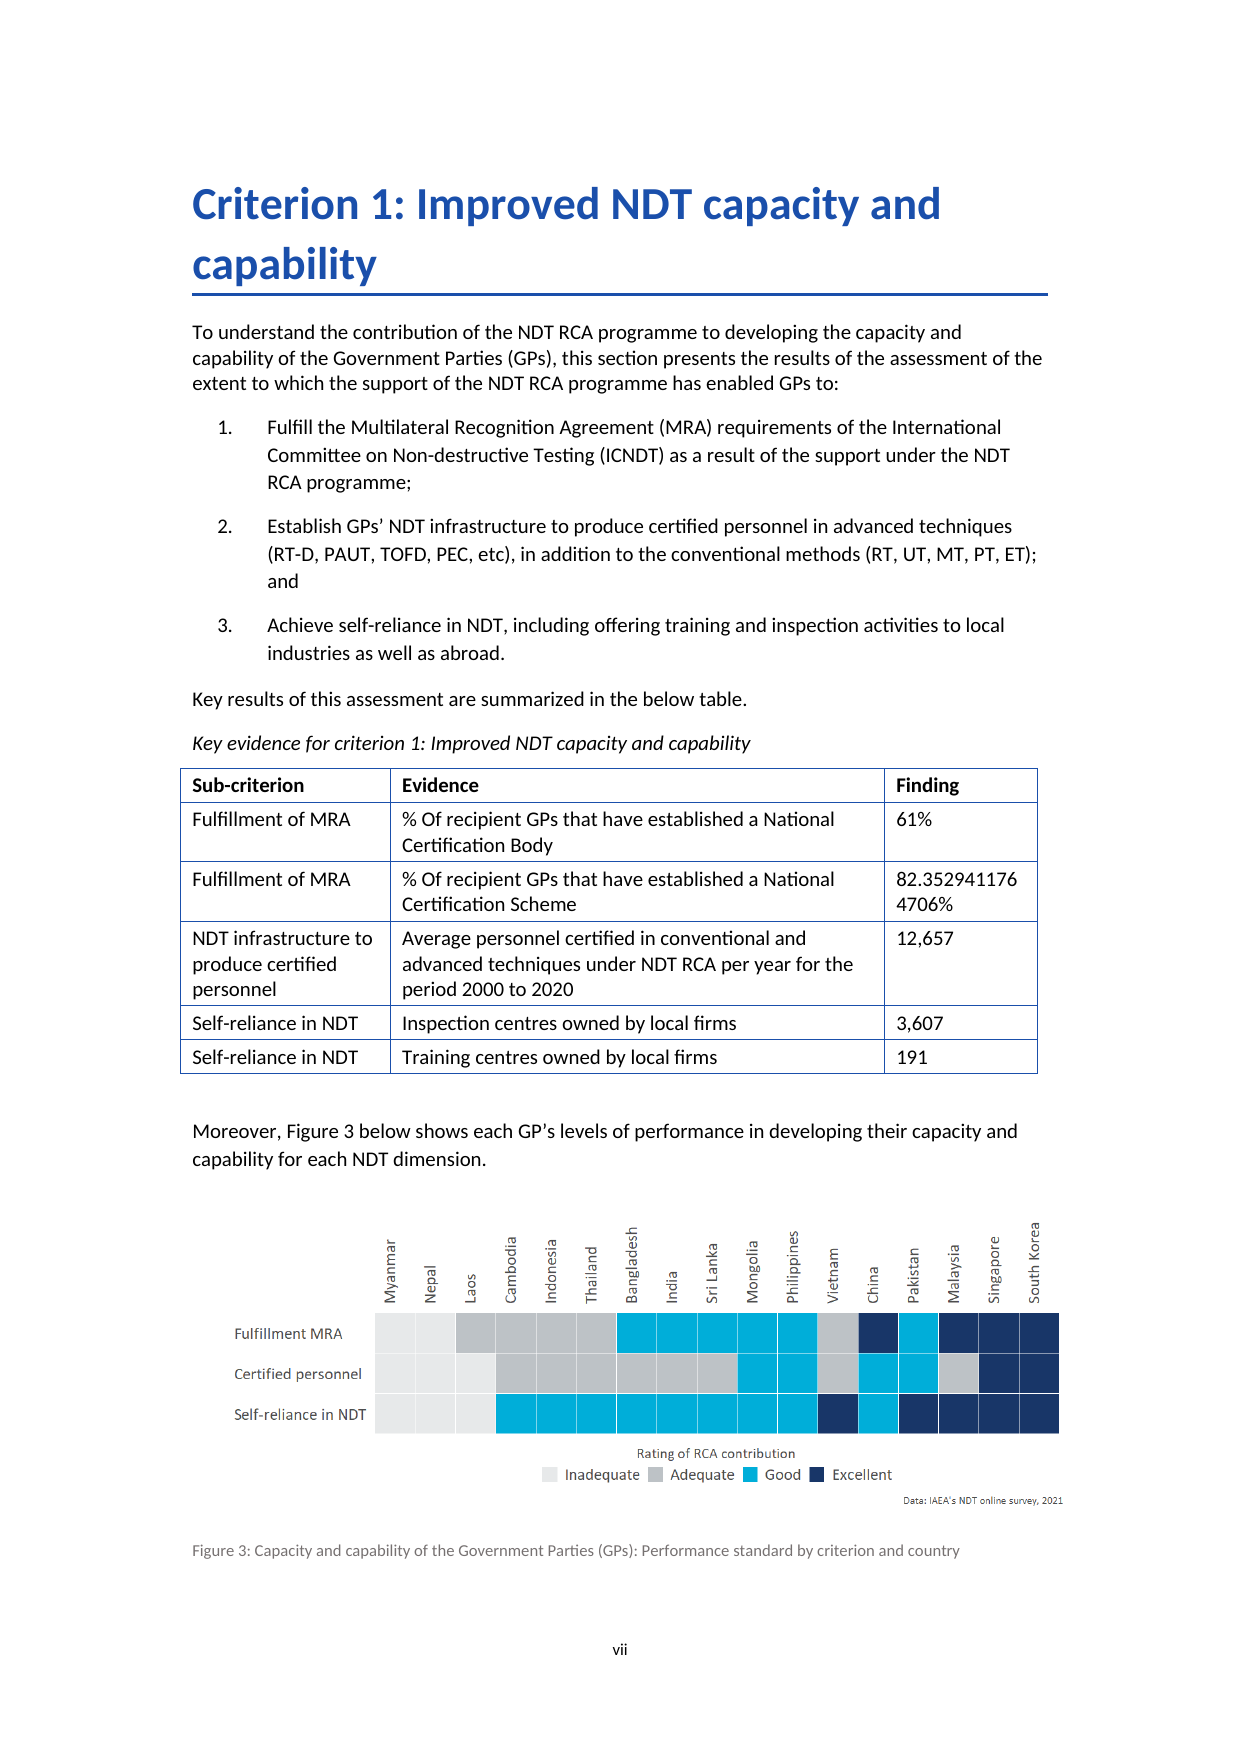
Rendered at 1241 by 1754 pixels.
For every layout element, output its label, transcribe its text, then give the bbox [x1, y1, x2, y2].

table_cell NDT infrastructure to produce certified personnel [181, 922, 390, 1005]
list Fulfill the Multilateral Recognition Agreement (MRA) requirements of the International Committee on Non-destructive Testing (ICNDT) as a result of the support under the NDT RCA programme; [217, 414, 1048, 495]
subtitle Criterion 1: Improved NDT capacity and capability [192, 175, 1048, 293]
table_cell 12,657 [885, 922, 1037, 1005]
table_cell % Of recipient GPs that have established a National Certification Body [391, 803, 884, 861]
table_header Finding [885, 769, 1037, 802]
table_cell Average personnel certified in conventional and advanced techniques under NDT RCA per year for the period 2000 to 2020 [391, 922, 884, 1005]
table_cell 191 [885, 1040, 1037, 1073]
table_cell Fulfillment of MRA [181, 862, 390, 921]
table_cell 61% [885, 803, 1037, 861]
table_cell 82.3529411764706% [885, 862, 1037, 921]
table_cell Self-reliance in NDT [181, 1006, 390, 1039]
list Achieve self-reliance in NDT, including offering training and inspection activities to local industries as well as abroad. [217, 612, 1048, 665]
list Establish GPs’ NDT infrastructure to produce certified personnel in advanced techniques (RT-D, PAUT, TOFD, PEC, etc), in addition to the conventional methods (RT, UT, MT, PT, ET); and [217, 513, 1048, 594]
picture [210, 1190, 1068, 1520]
table_cell Inspection centres owned by local firms [391, 1006, 884, 1039]
table_header Evidence [391, 769, 884, 802]
table_cell % Of recipient GPs that have established a National Certification Scheme [391, 862, 884, 921]
table_cell Training centres owned by local firms [391, 1040, 884, 1073]
text Moreover, Figure 3 below shows each GP’s levels of performance in developing their capacity and capability for each NDT dimension. [192, 1118, 1048, 1171]
table_header Sub-criterion [181, 769, 390, 802]
table_cell 3,607 [885, 1006, 1037, 1039]
table_cell Fulfillment of MRA [181, 803, 390, 861]
text To understand the contribution of the NDT RCA programme to developing the capacity and capability of the Government Parties (GPs), this section presents the results of the assessment of the extent to which the support of the NDT RCA programme has enabled GPs to: [192, 319, 1048, 396]
text Figure 3: Capacity and capability of the Government Parties (GPs): Performance standard by criterion and country [192, 1540, 1048, 1560]
text Key results of this assessment are summarized in the below table. [192, 686, 1048, 711]
text Key evidence for criterion 1: Improved NDT capacity and capability [192, 730, 1048, 755]
table_cell Self-reliance in NDT [181, 1040, 390, 1073]
